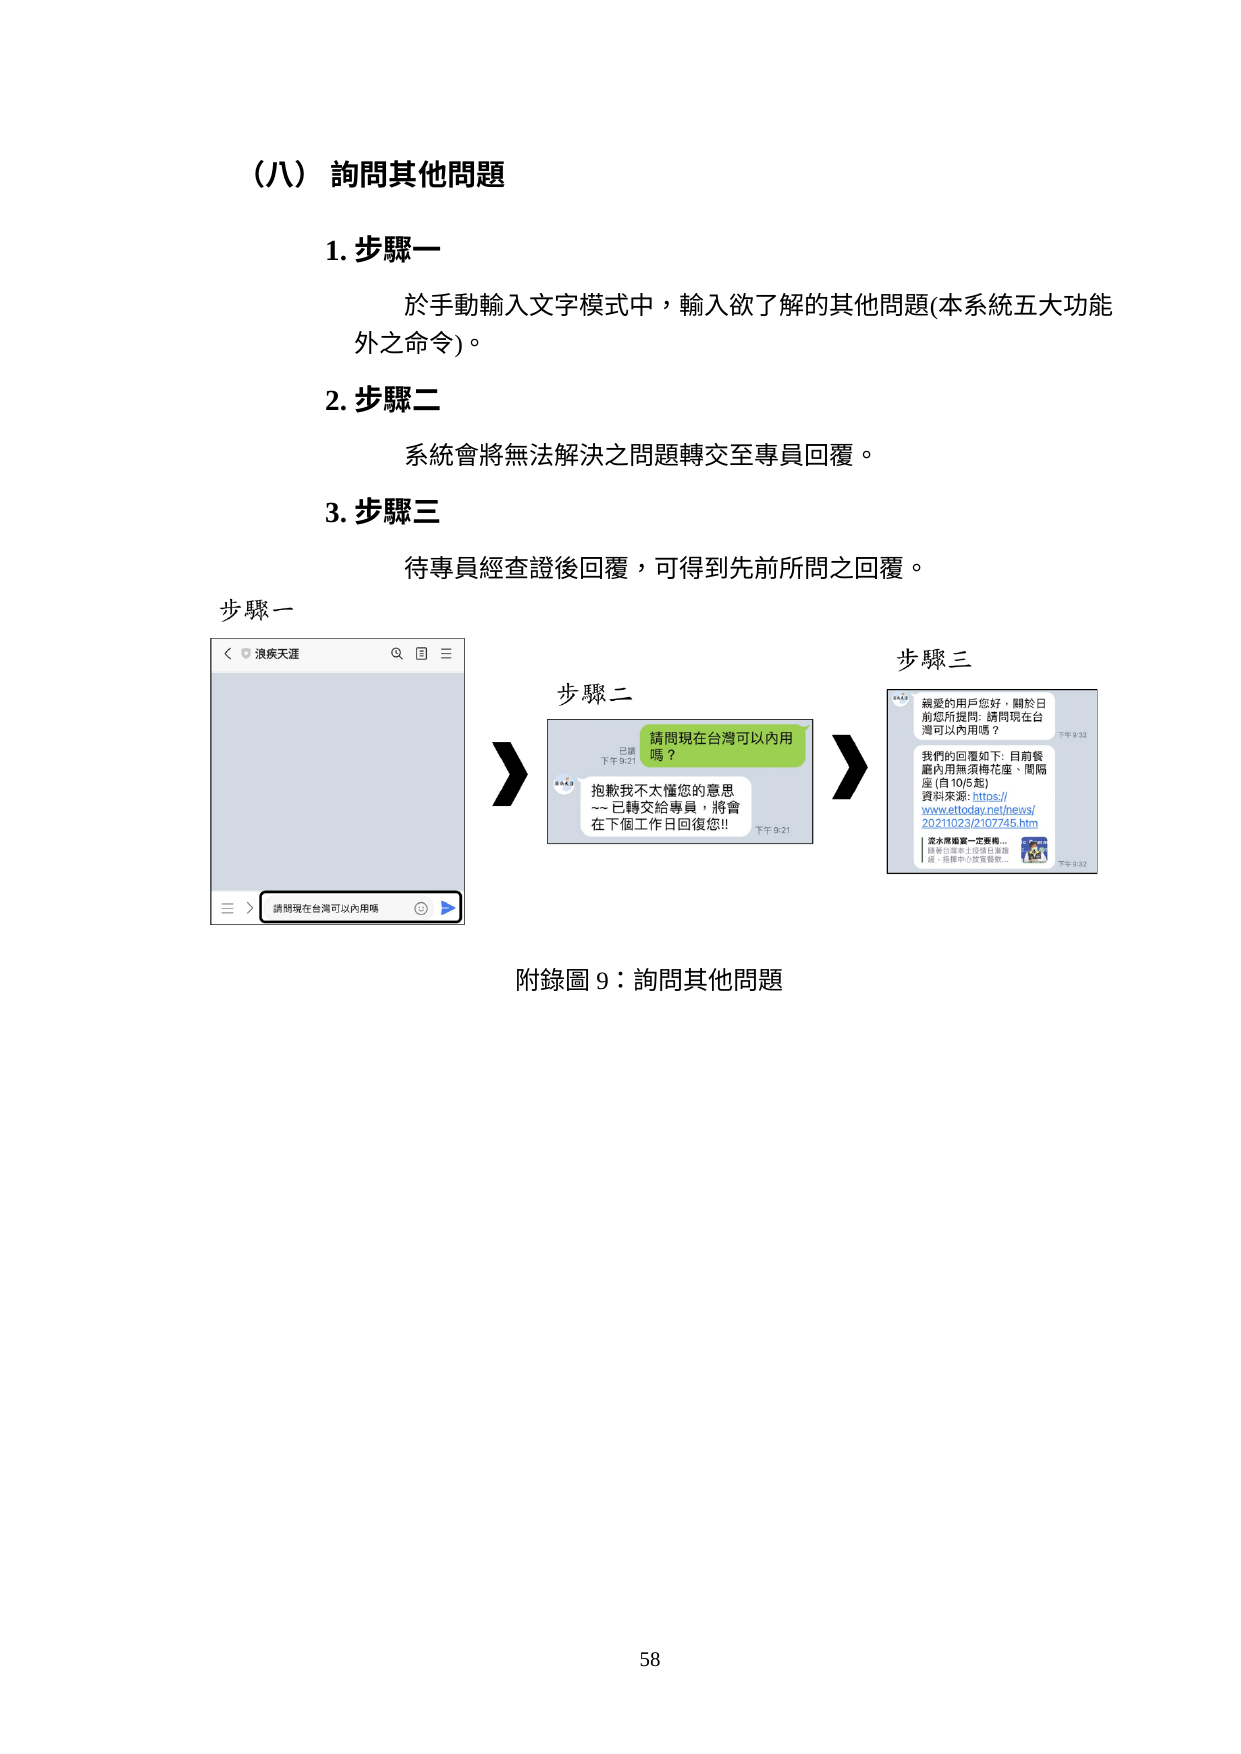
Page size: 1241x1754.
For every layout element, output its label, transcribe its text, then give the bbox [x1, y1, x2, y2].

text 於手動輸入文字模式中，輸入欲了解的其他問題(本系統五大功能外之命令)。 [354, 285, 1122, 360]
subtitle 步驟二 [325, 360, 1122, 435]
text 系統會將無法解決之問題轉交至專員回覆。 [354, 435, 1122, 472]
subtitle 詢問其他問題 [236, 135, 1122, 210]
subtitle 步驟一 [325, 210, 1122, 285]
table_header 附錄圖 9：詢問其他問題 [178, 585, 1122, 997]
picture [201, 585, 1098, 925]
text 待專員經查證後回覆，可得到先前所問之回覆。 [354, 547, 1122, 585]
subtitle 步驟三 [325, 472, 1122, 547]
